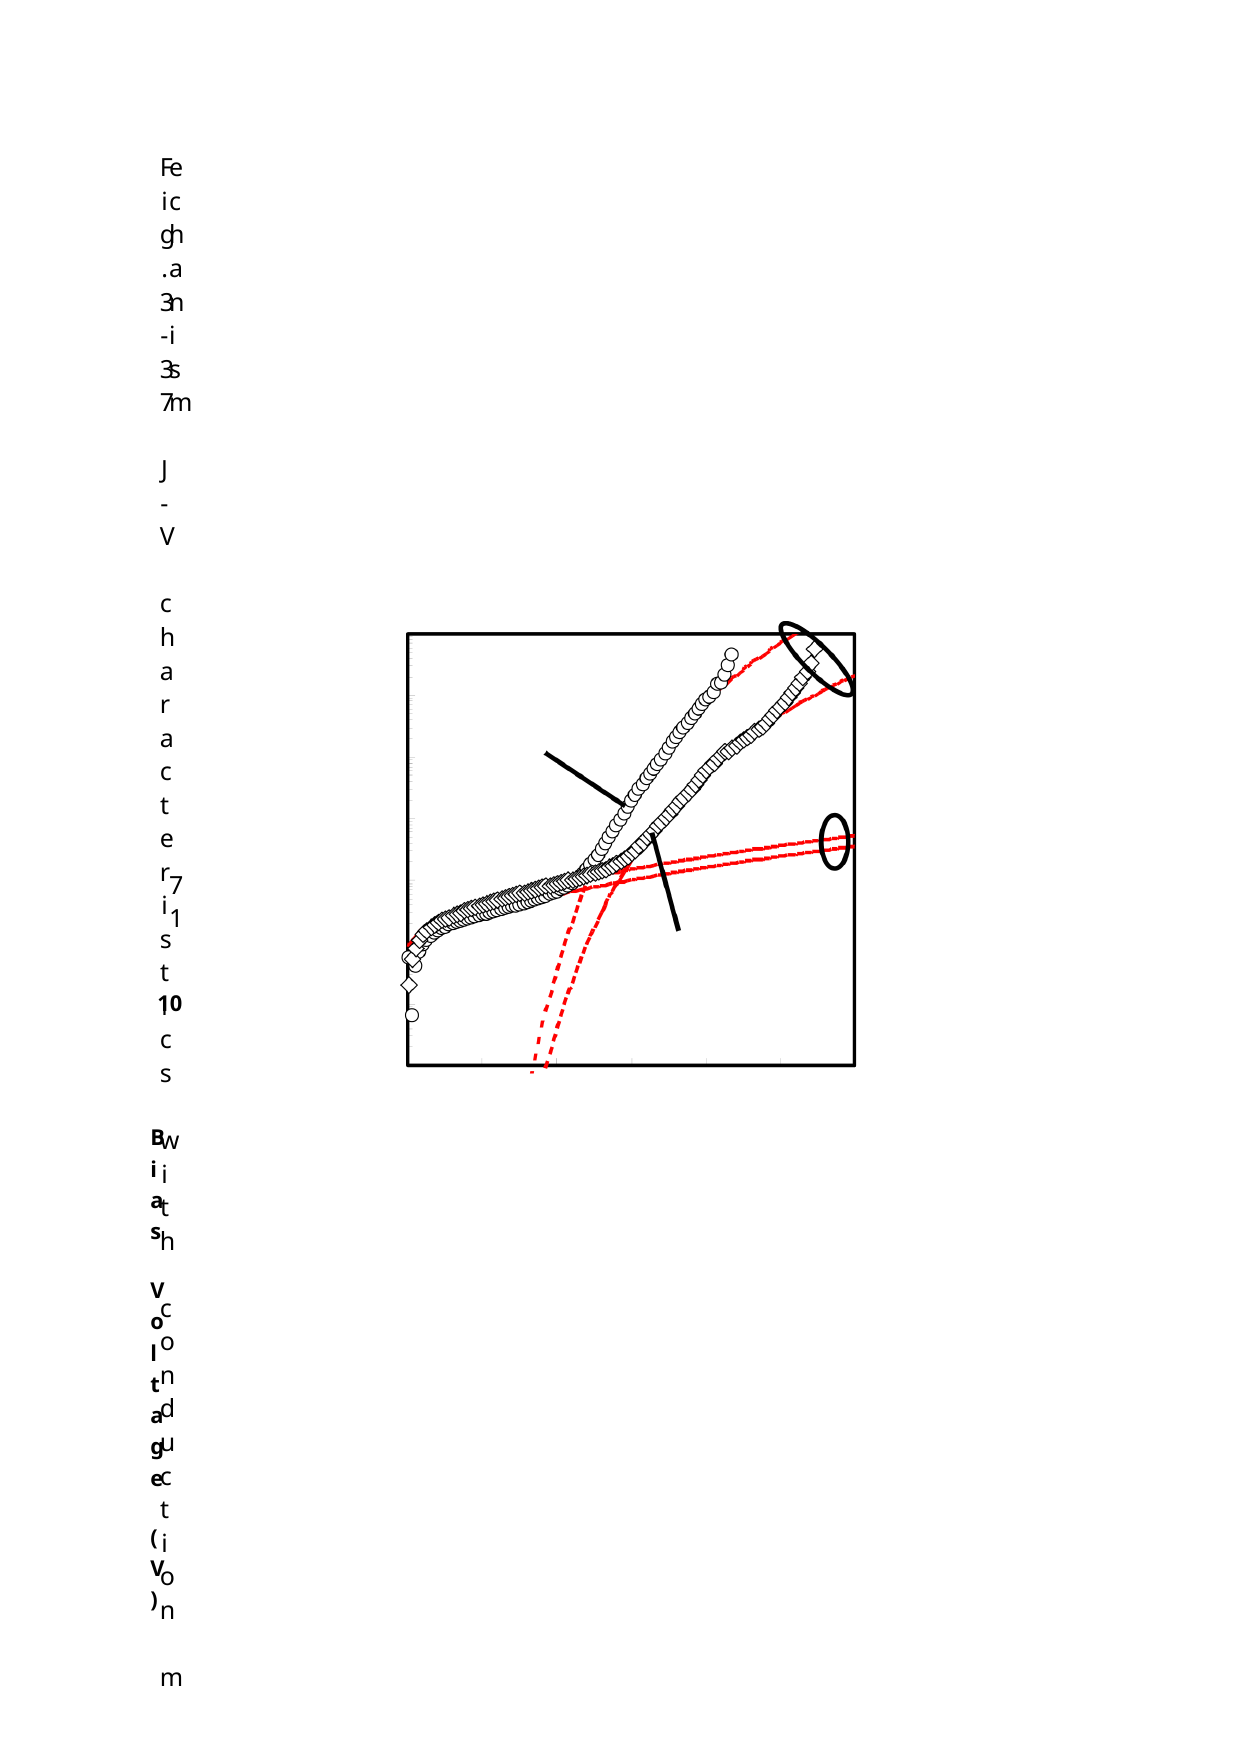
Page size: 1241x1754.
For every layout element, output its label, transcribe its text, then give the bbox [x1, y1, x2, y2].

picture [400, 620, 857, 1075]
text Fig.3-37 J-V characteristics with conduction mechanism [159, 150, 173, 542]
